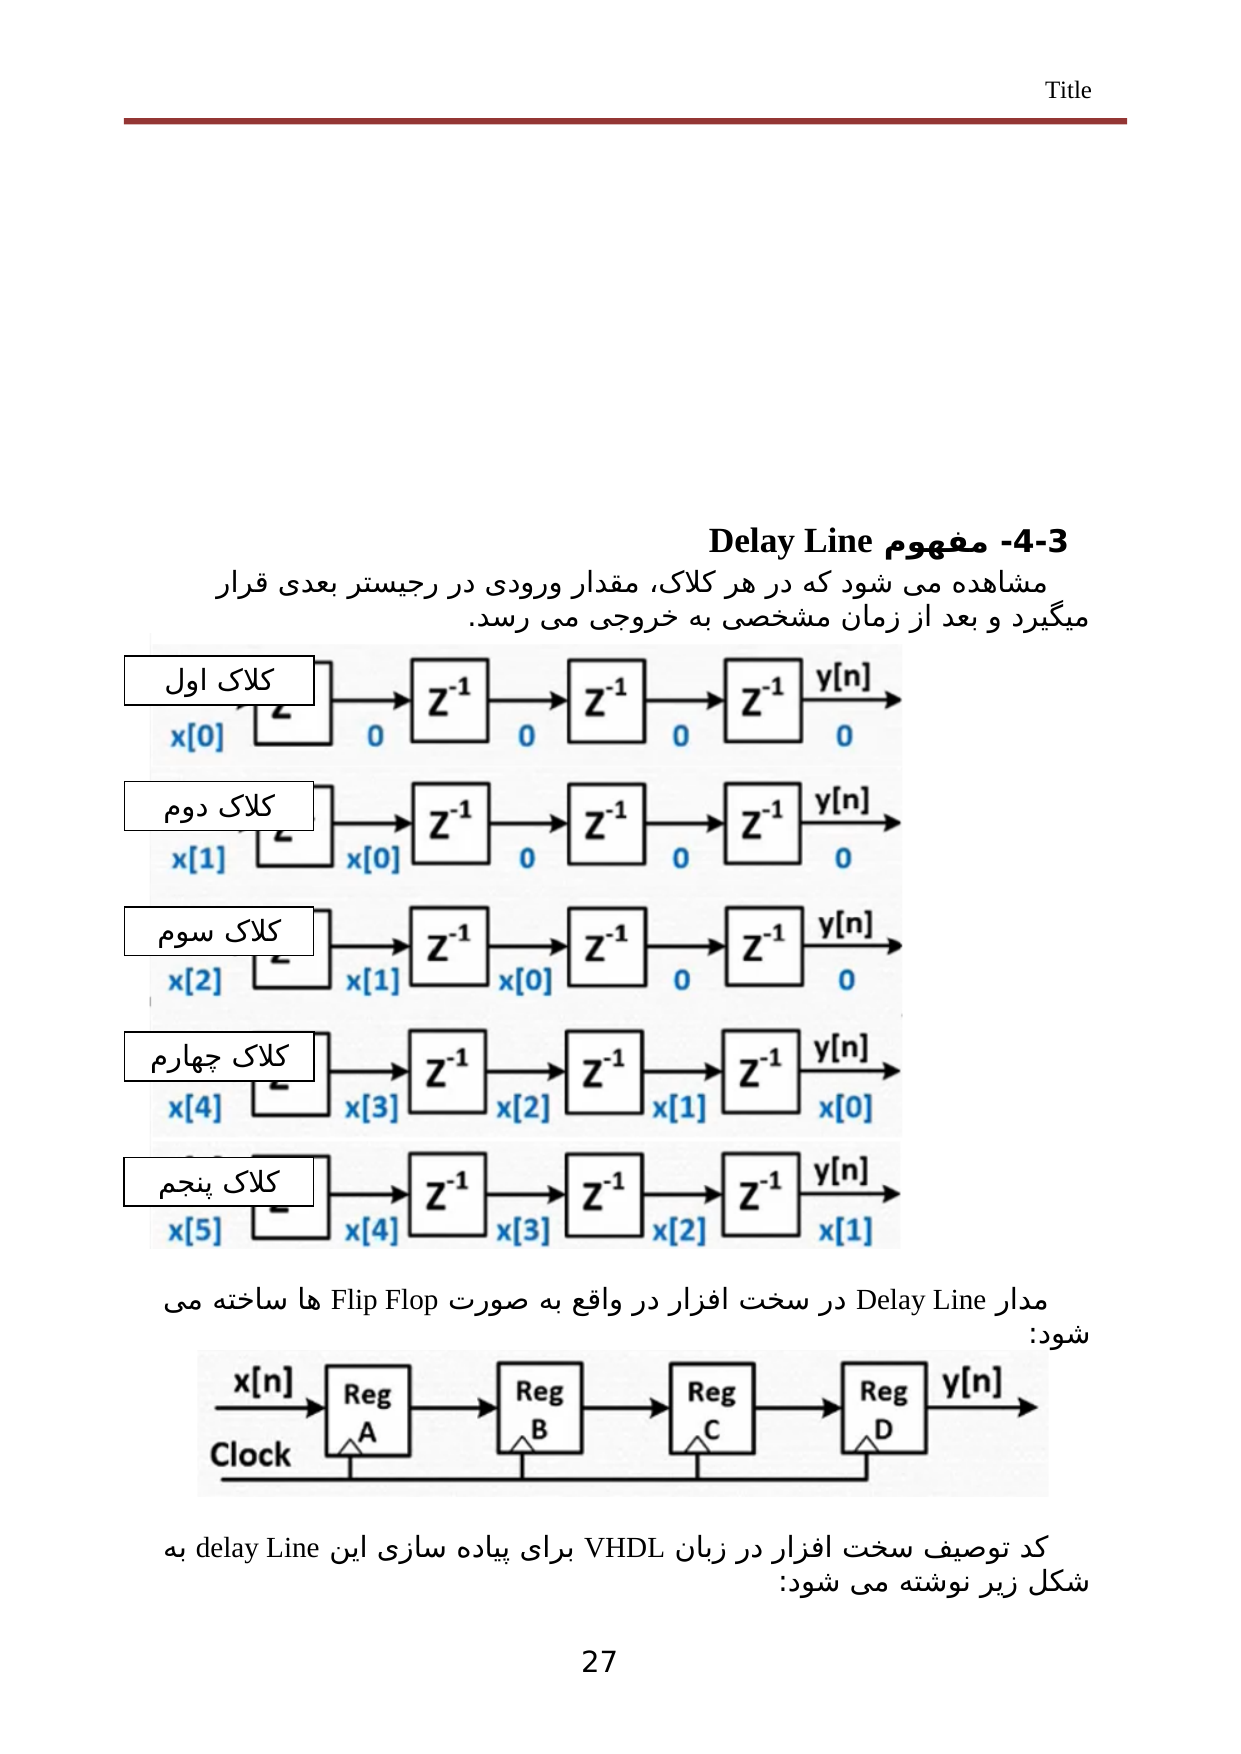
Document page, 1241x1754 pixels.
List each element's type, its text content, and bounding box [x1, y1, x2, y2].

picture [149, 633, 903, 1249]
text کد توصیف سخت افزار در زبان VHDL برای پیاده سازی این delay Line به شکل زیر نوشته می شود: [150, 1530, 1090, 1598]
text مدار Delay Line در سخت افزار در واقع به صورت Flip Flop ها ساخته می شود: [150, 1282, 1090, 1351]
picture [197, 1350, 1049, 1497]
subtitle مفهوم Delay Line [150, 519, 1030, 560]
text مشاهده می شود که در هر کلاک، مقدار ورودی در رجیستر بعدی قرار میگیرد و بعد از زمان مشخصی به خروجی می رسد. [150, 566, 1090, 634]
